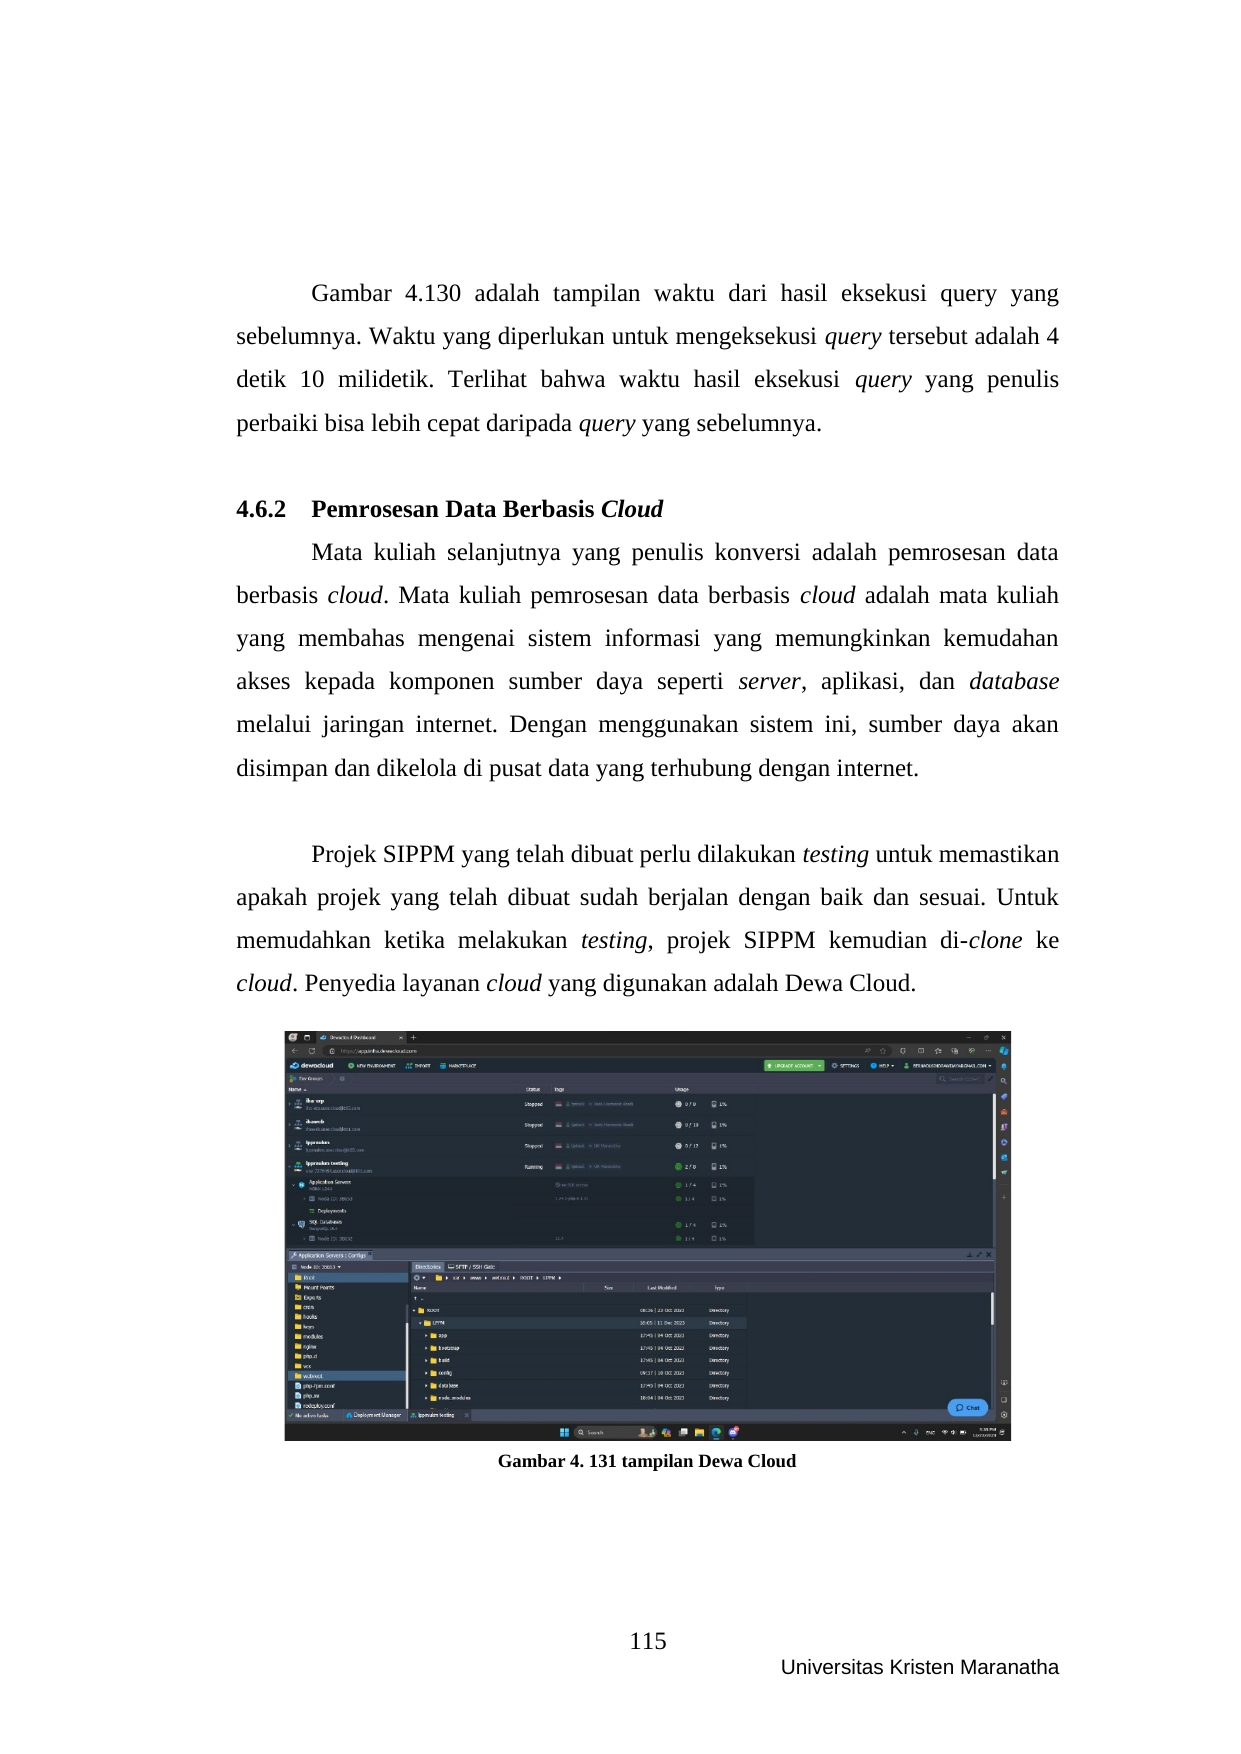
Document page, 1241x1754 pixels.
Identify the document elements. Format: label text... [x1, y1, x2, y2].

subtitle 4.6.2 Pemrosesan Data Berbasis Cloud [236, 494, 1059, 523]
text Gambar 4.130 adalah tampilan waktu dari hasil eksekusi query yang sebelumnya. Waktu yang diperlukan untuk mengeksekusi query tersebut adalah 4 detik 10 milidetik. Terlihat bahwa waktu hasil eksekusi query yang penulis perbaiki bisa lebih cepat daripada query yang sebelumnya. [236, 278, 1059, 436]
text Projek SIPPM yang telah dibuat perlu dilakukan testing untuk memastikan apakah projek yang telah dibuat sudah berjalan dengan baik dan sesuai. Untuk memudahkan ketika melakukan testing, projek SIPPM kemudian di-clone ke cloud. Penyedia layanan cloud yang digunakan adalah Dewa Cloud. [236, 839, 1059, 997]
picture [284, 1031, 1012, 1441]
text Mata kuliah selanjutnya yang penulis konversi adalah pemrosesan data berbasis cloud. Mata kuliah pemrosesan data berbasis cloud adalah mata kuliah yang membahas mengenai sistem informasi yang memungkinkan kemudahan akses kepada komponen sumber daya seperti server, aplikasi, dan database melalui jaringan internet. Dengan menggunakan sistem ini, sumber daya akan disimpan dan dikelola di pusat data yang terhubung dengan internet. [236, 537, 1059, 781]
